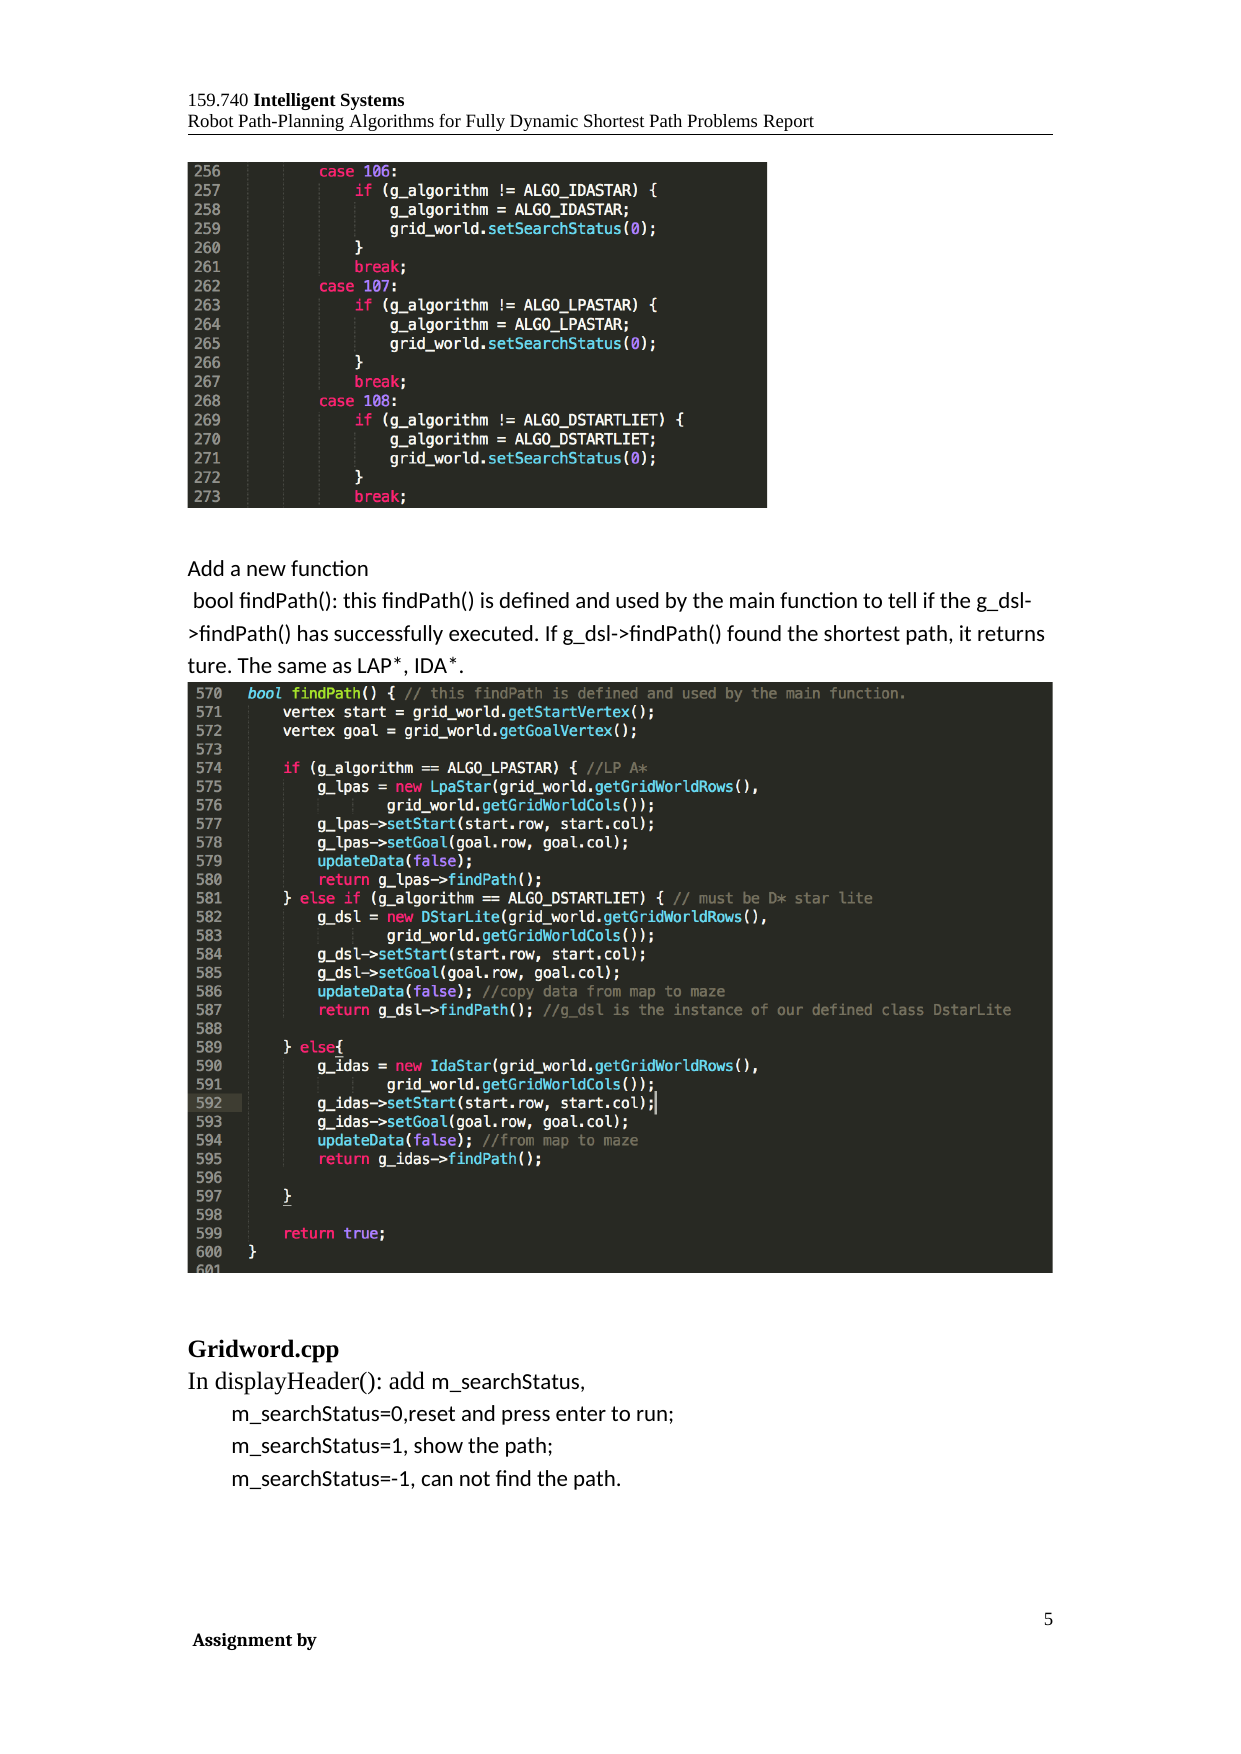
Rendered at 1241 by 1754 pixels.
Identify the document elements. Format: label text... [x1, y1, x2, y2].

text m_searchStatus=0,reset and press enter to run; [187, 1397, 1053, 1429]
text Gridword.cpp [187, 1332, 1053, 1364]
text Add a new function [187, 552, 1053, 584]
text bool findPath(): this findPath() is defined and used by the main function to tell if the g_dsl->findPath() has successfully executed. If g_dsl->findPath() found the shortest path, it returns ture. The same as LAP*, IDA*. [187, 584, 1053, 682]
text In displayHeader(): add m_searchStatus, [187, 1364, 1053, 1397]
picture [187, 162, 768, 508]
text m_searchStatus=1, show the path; [187, 1429, 1053, 1462]
text m_searchStatus=-1, can not find the path. [187, 1462, 1053, 1494]
picture [187, 682, 1053, 1273]
